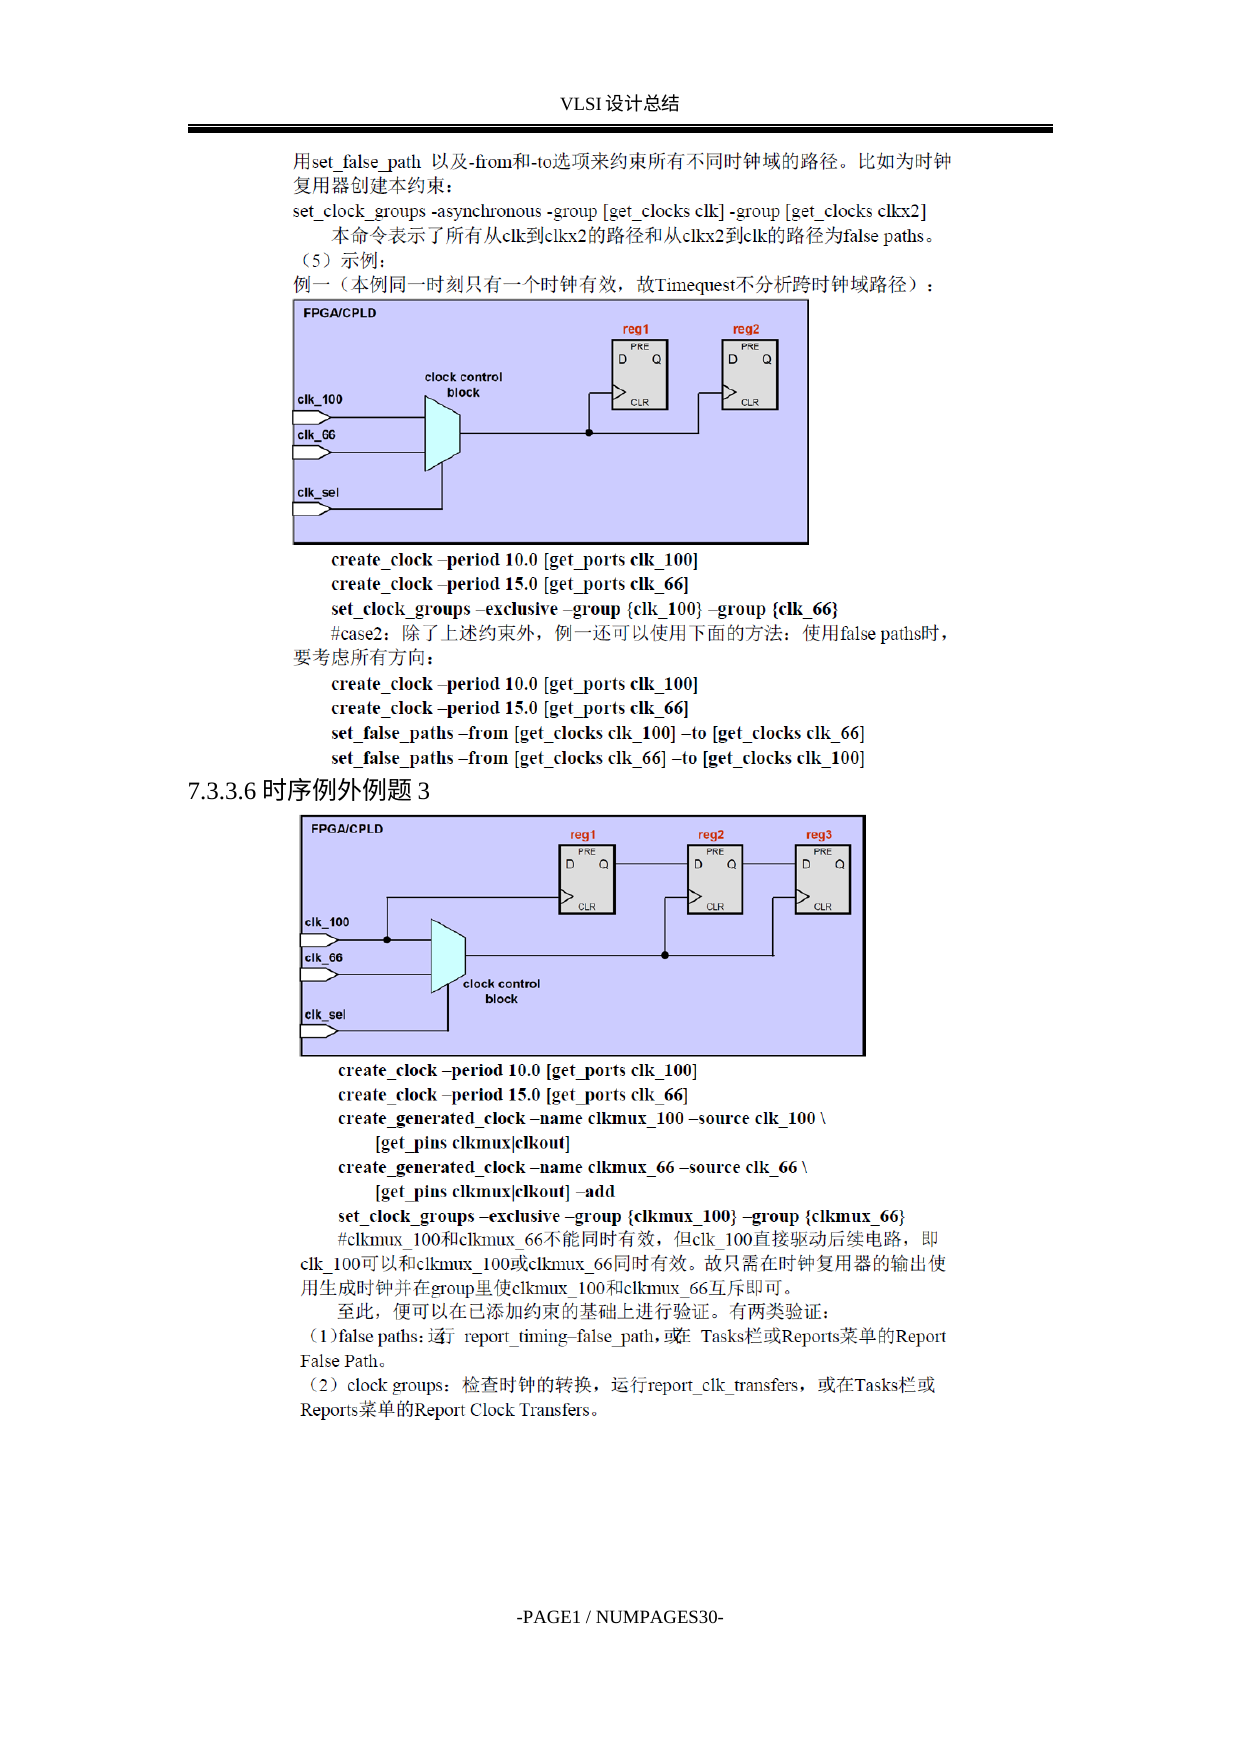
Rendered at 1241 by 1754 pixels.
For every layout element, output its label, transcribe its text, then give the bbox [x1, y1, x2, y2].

picture [289, 150, 951, 771]
picture [291, 806, 950, 1421]
subtitle 时序例外例题3 [187, 770, 1053, 806]
